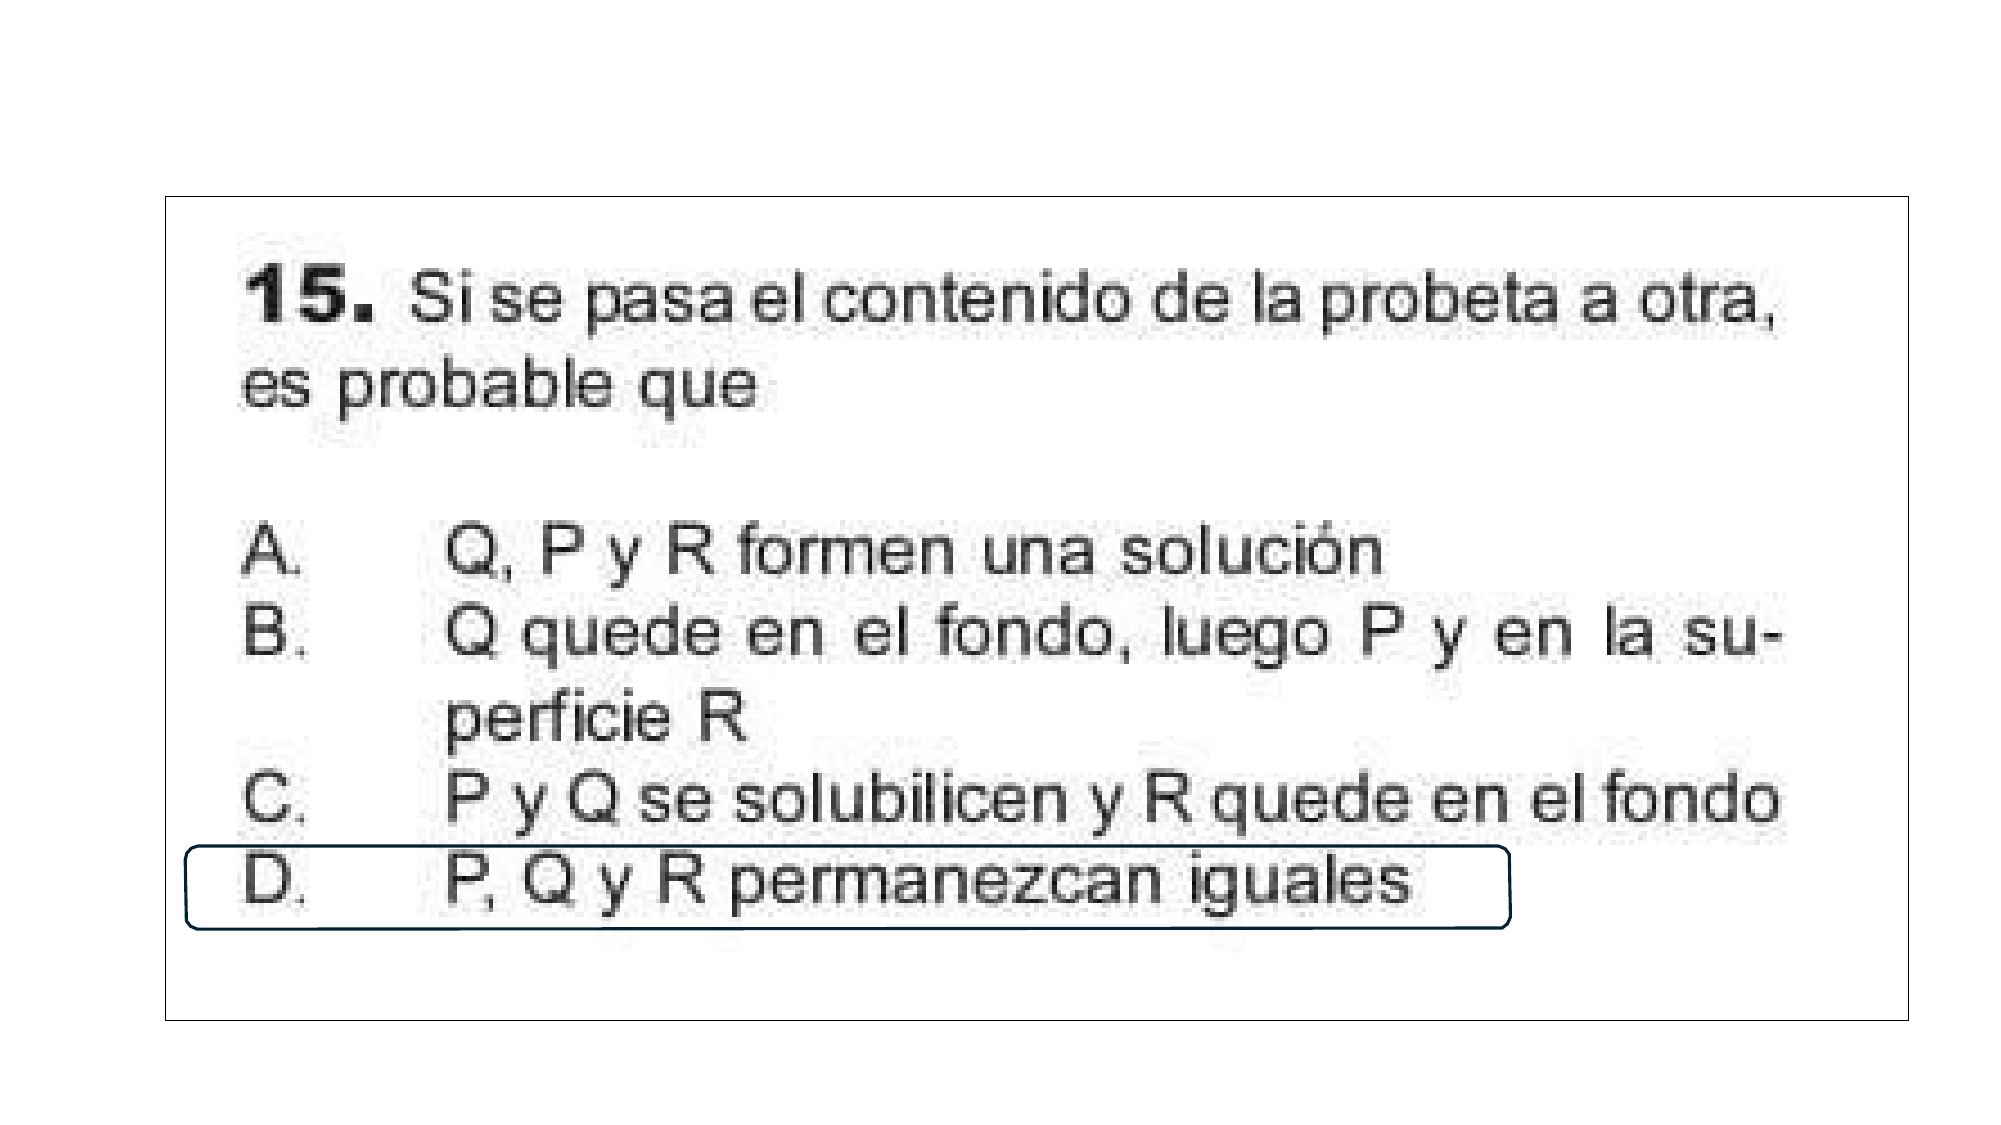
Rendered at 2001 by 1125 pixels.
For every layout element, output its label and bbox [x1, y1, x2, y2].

picture [166, 197, 1908, 1020]
